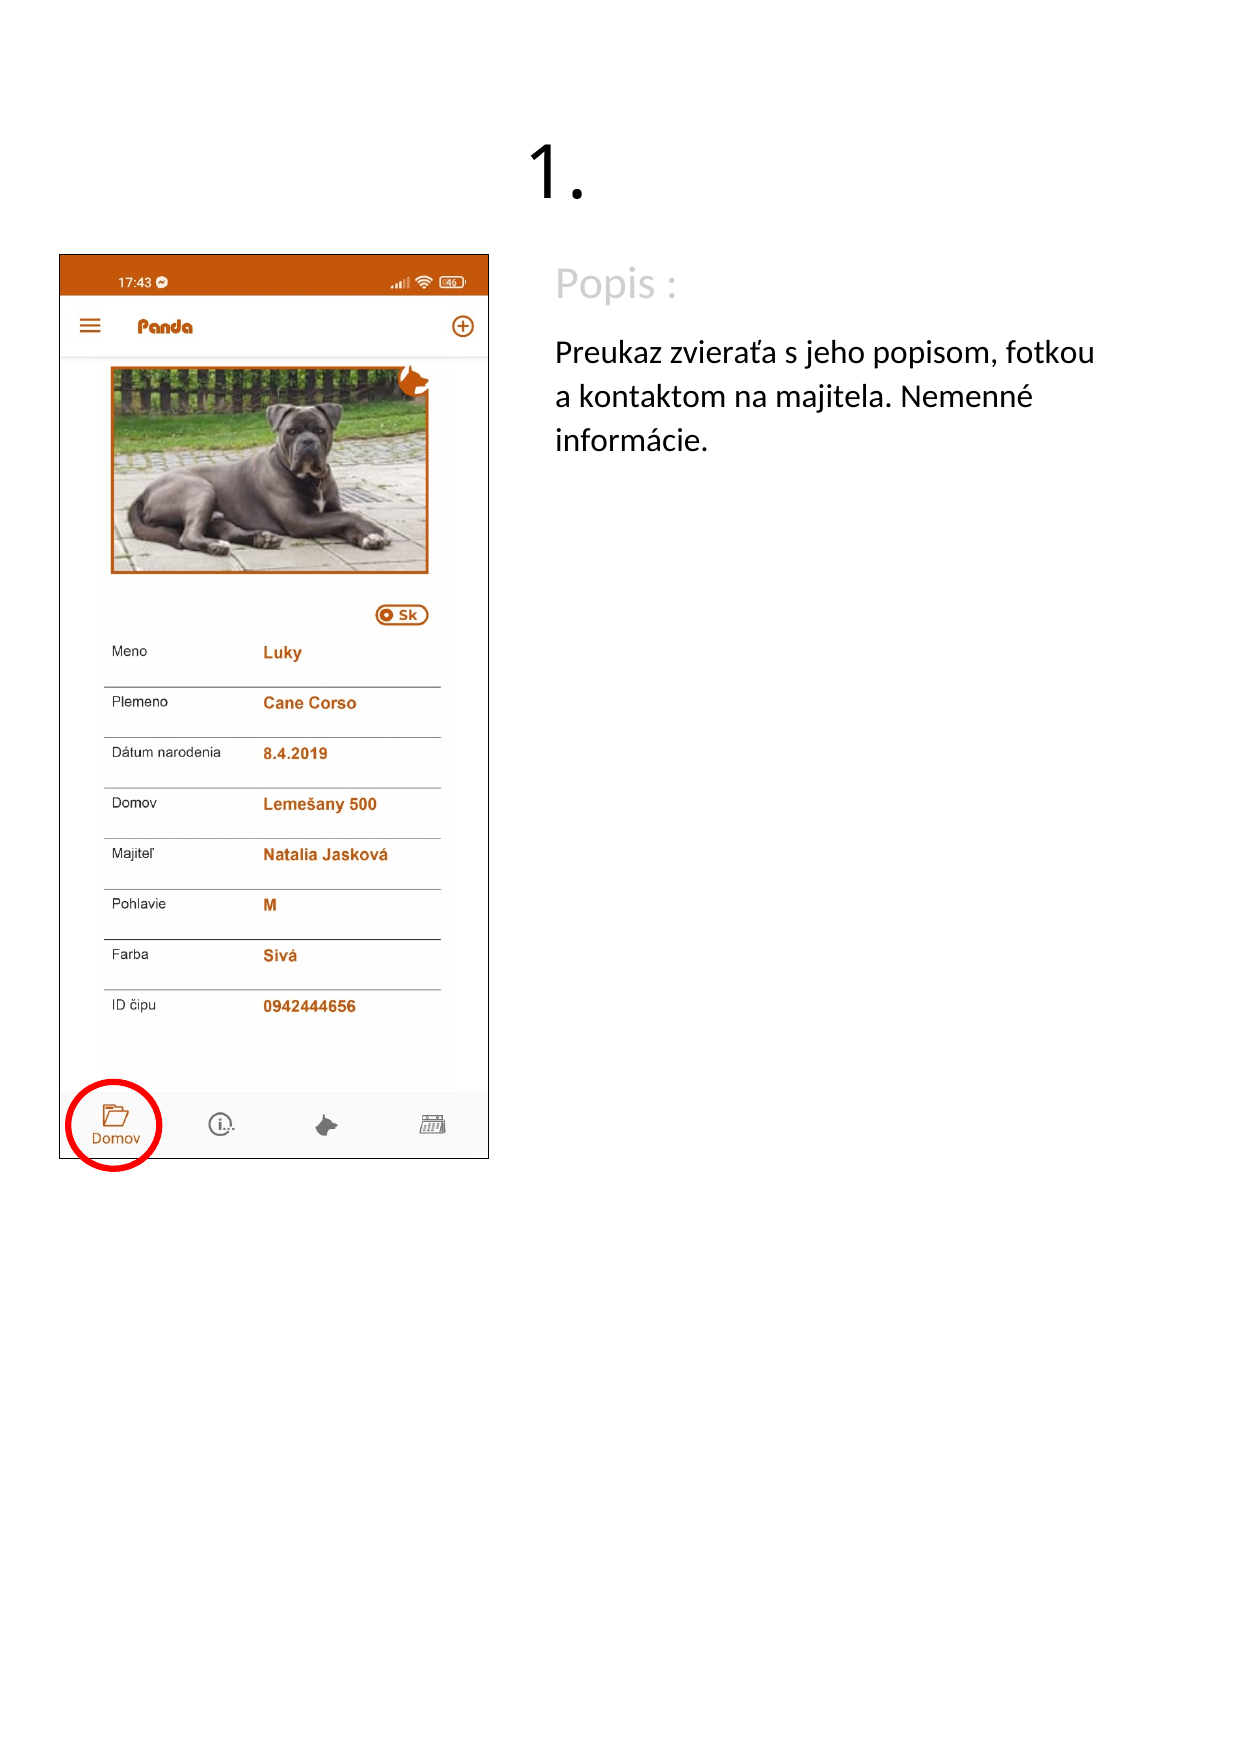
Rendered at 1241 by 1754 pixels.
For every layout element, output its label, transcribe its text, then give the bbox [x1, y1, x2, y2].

picture [60, 255, 488, 1158]
picture [72, 1086, 156, 1158]
text 1. [148, 118, 1093, 220]
